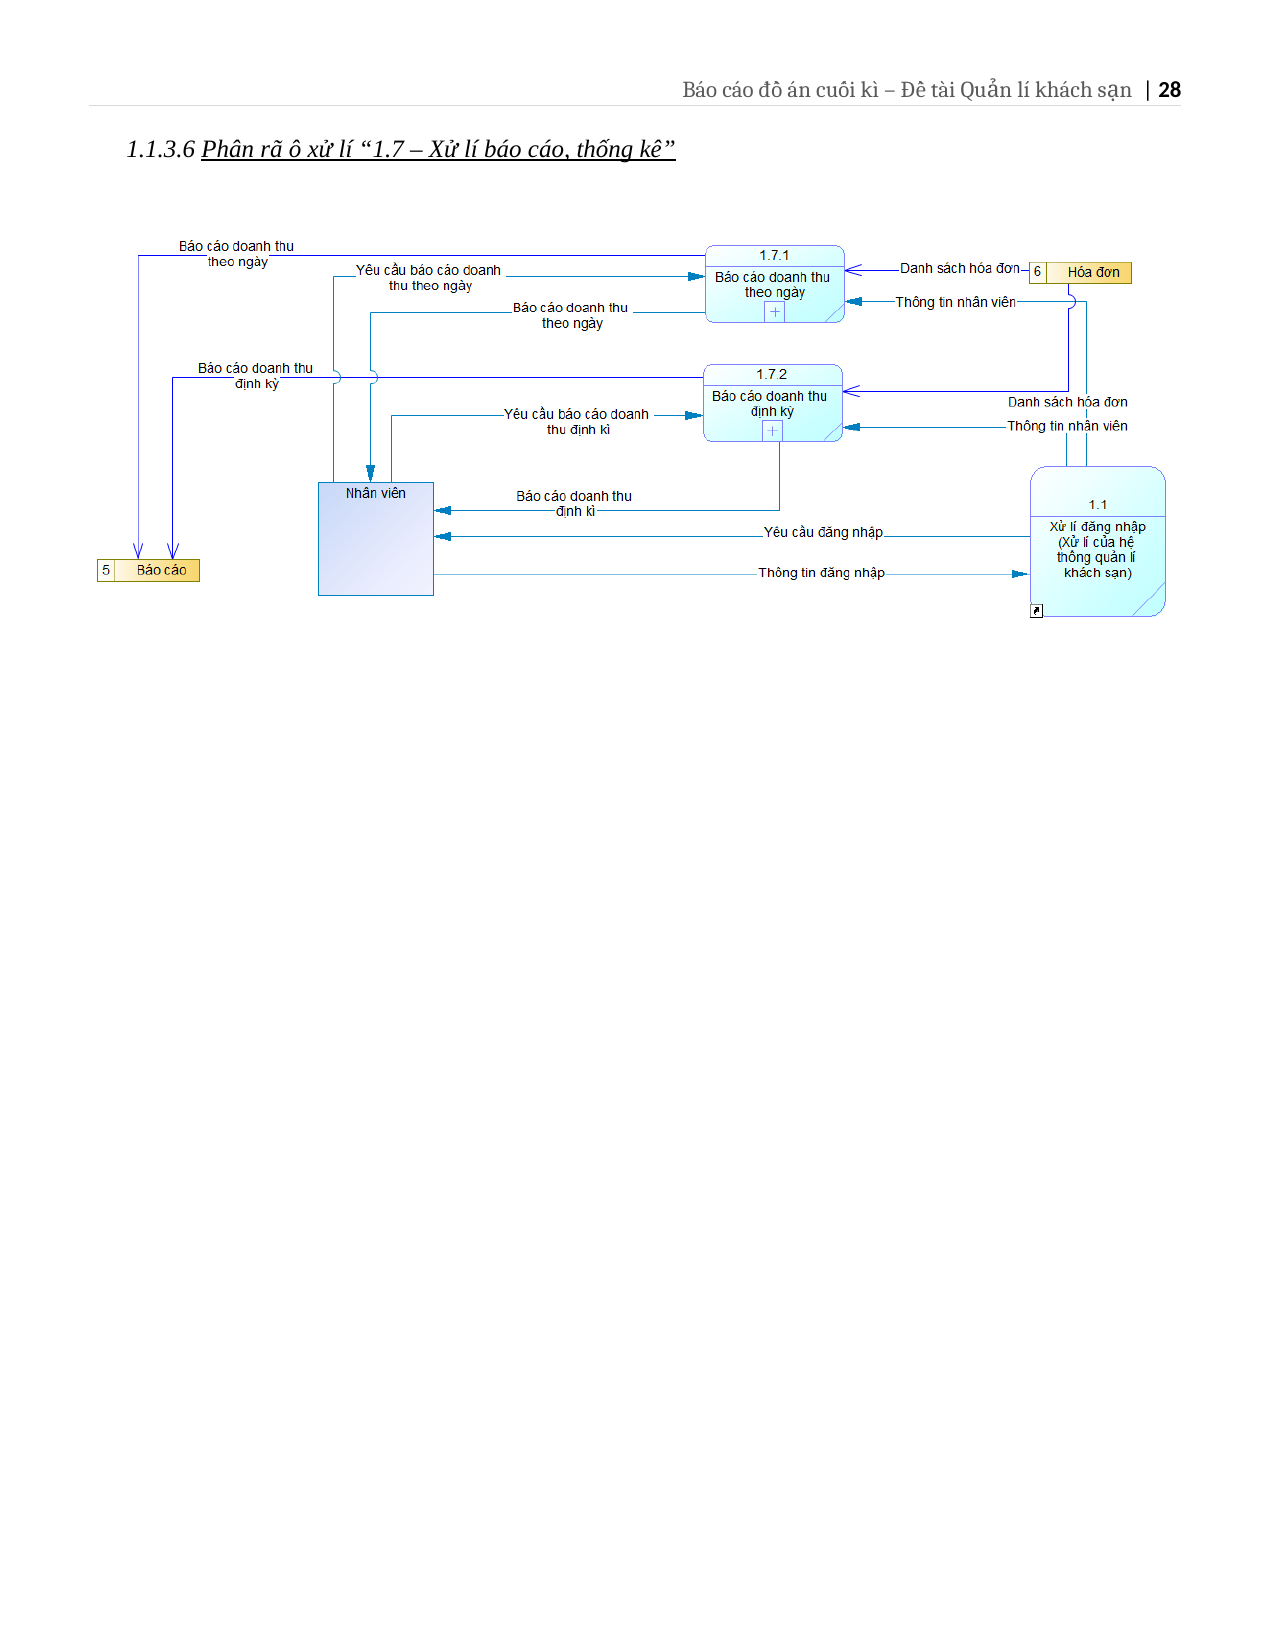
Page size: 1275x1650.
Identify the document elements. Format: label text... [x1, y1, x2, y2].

picture [92, 215, 1180, 647]
list Phân rã ô xử lí “1.7 – Xử lí báo cáo, thống kê” [126, 134, 1181, 163]
